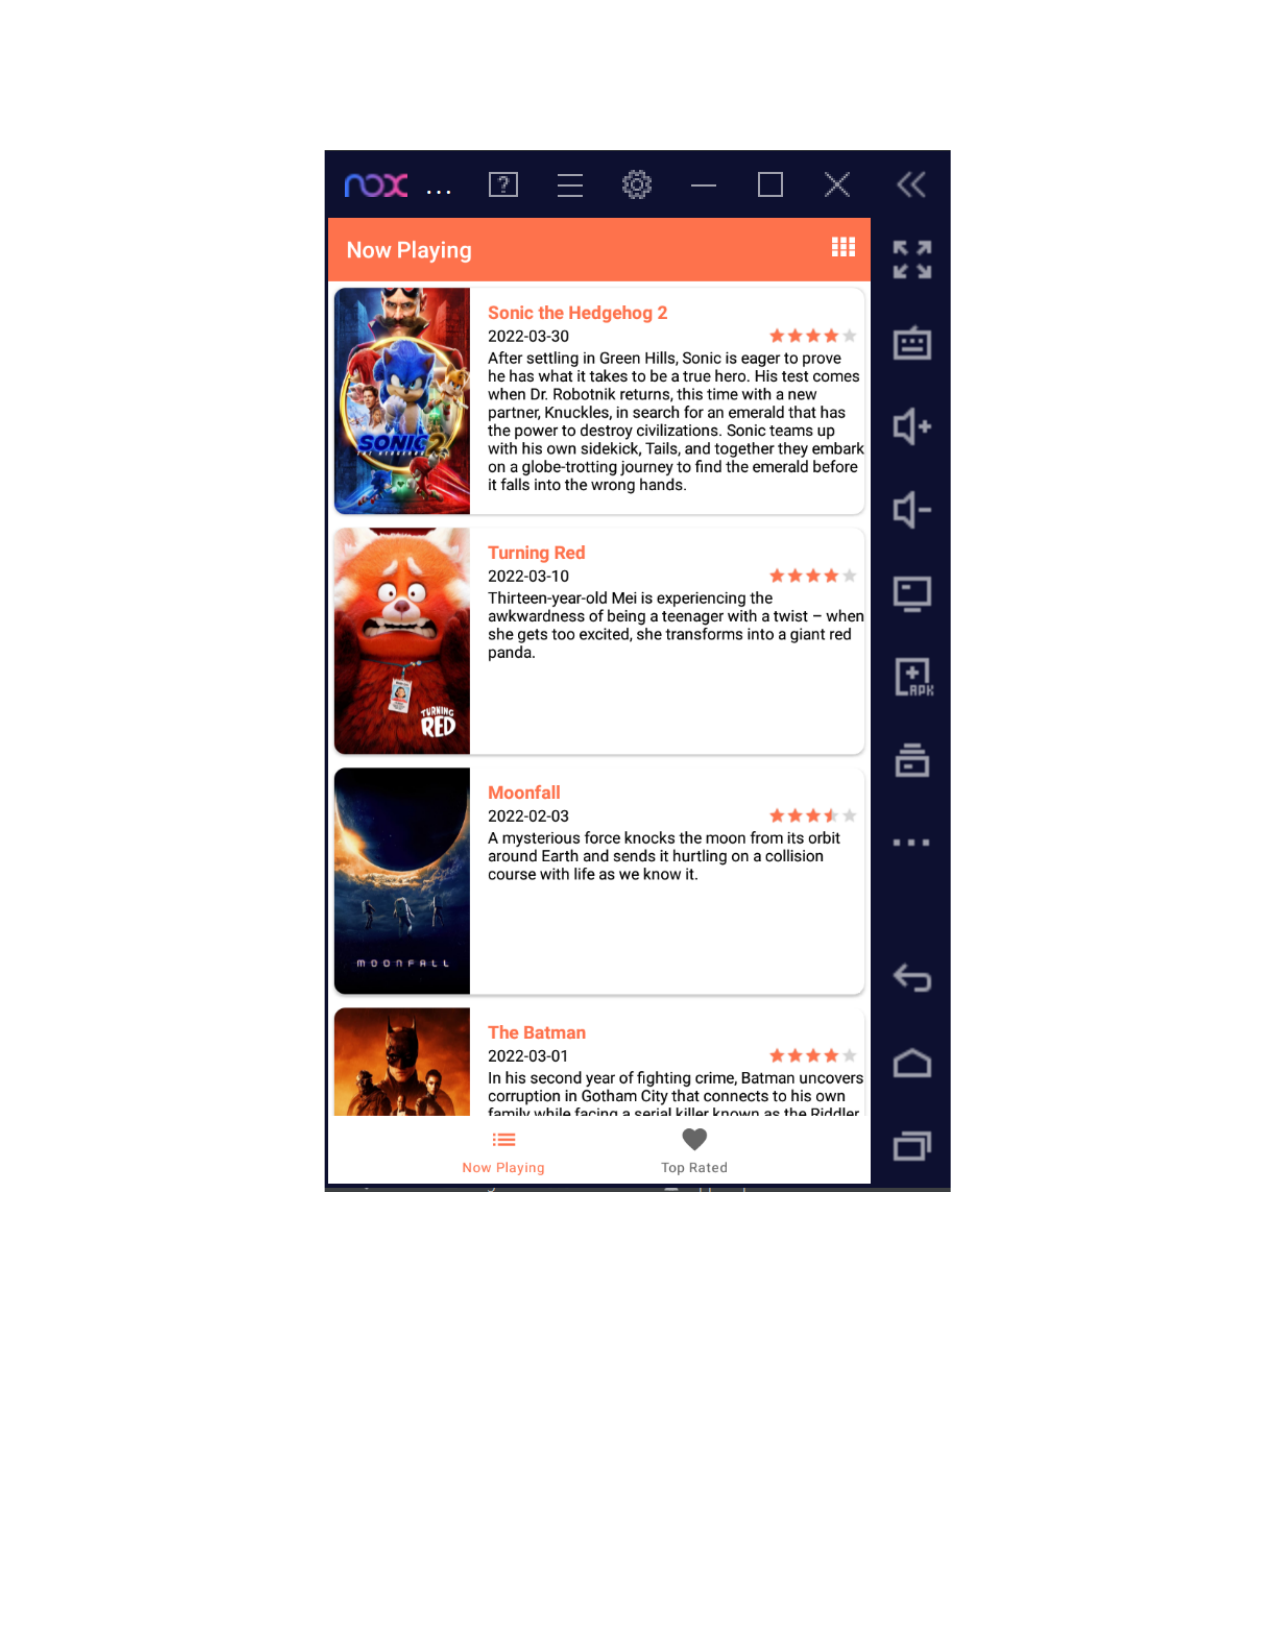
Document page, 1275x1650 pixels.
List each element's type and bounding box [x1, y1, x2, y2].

picture [324, 150, 951, 1192]
